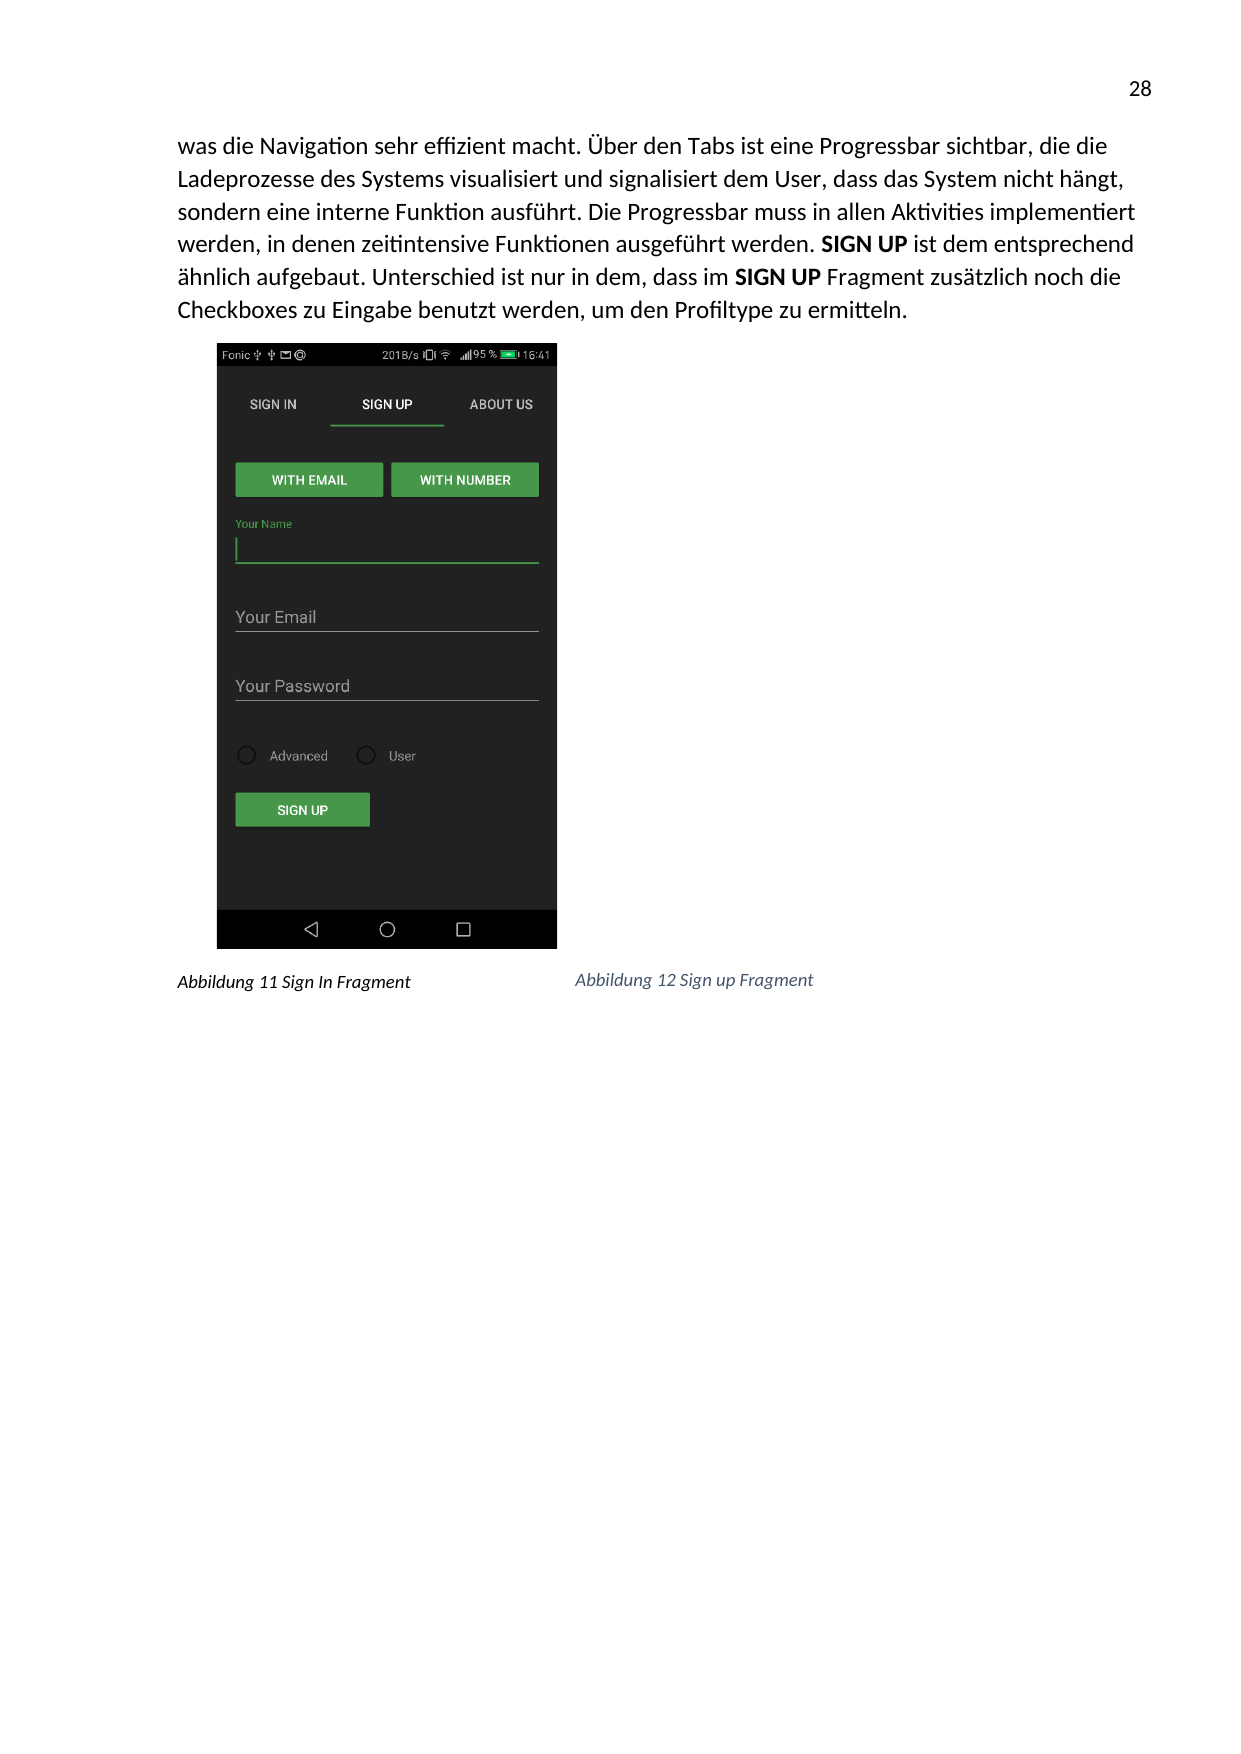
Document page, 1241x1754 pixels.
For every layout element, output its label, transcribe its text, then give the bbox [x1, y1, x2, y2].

text Abbildung 12 Sign up Fragment [177, 968, 1152, 991]
picture [216, 343, 558, 949]
